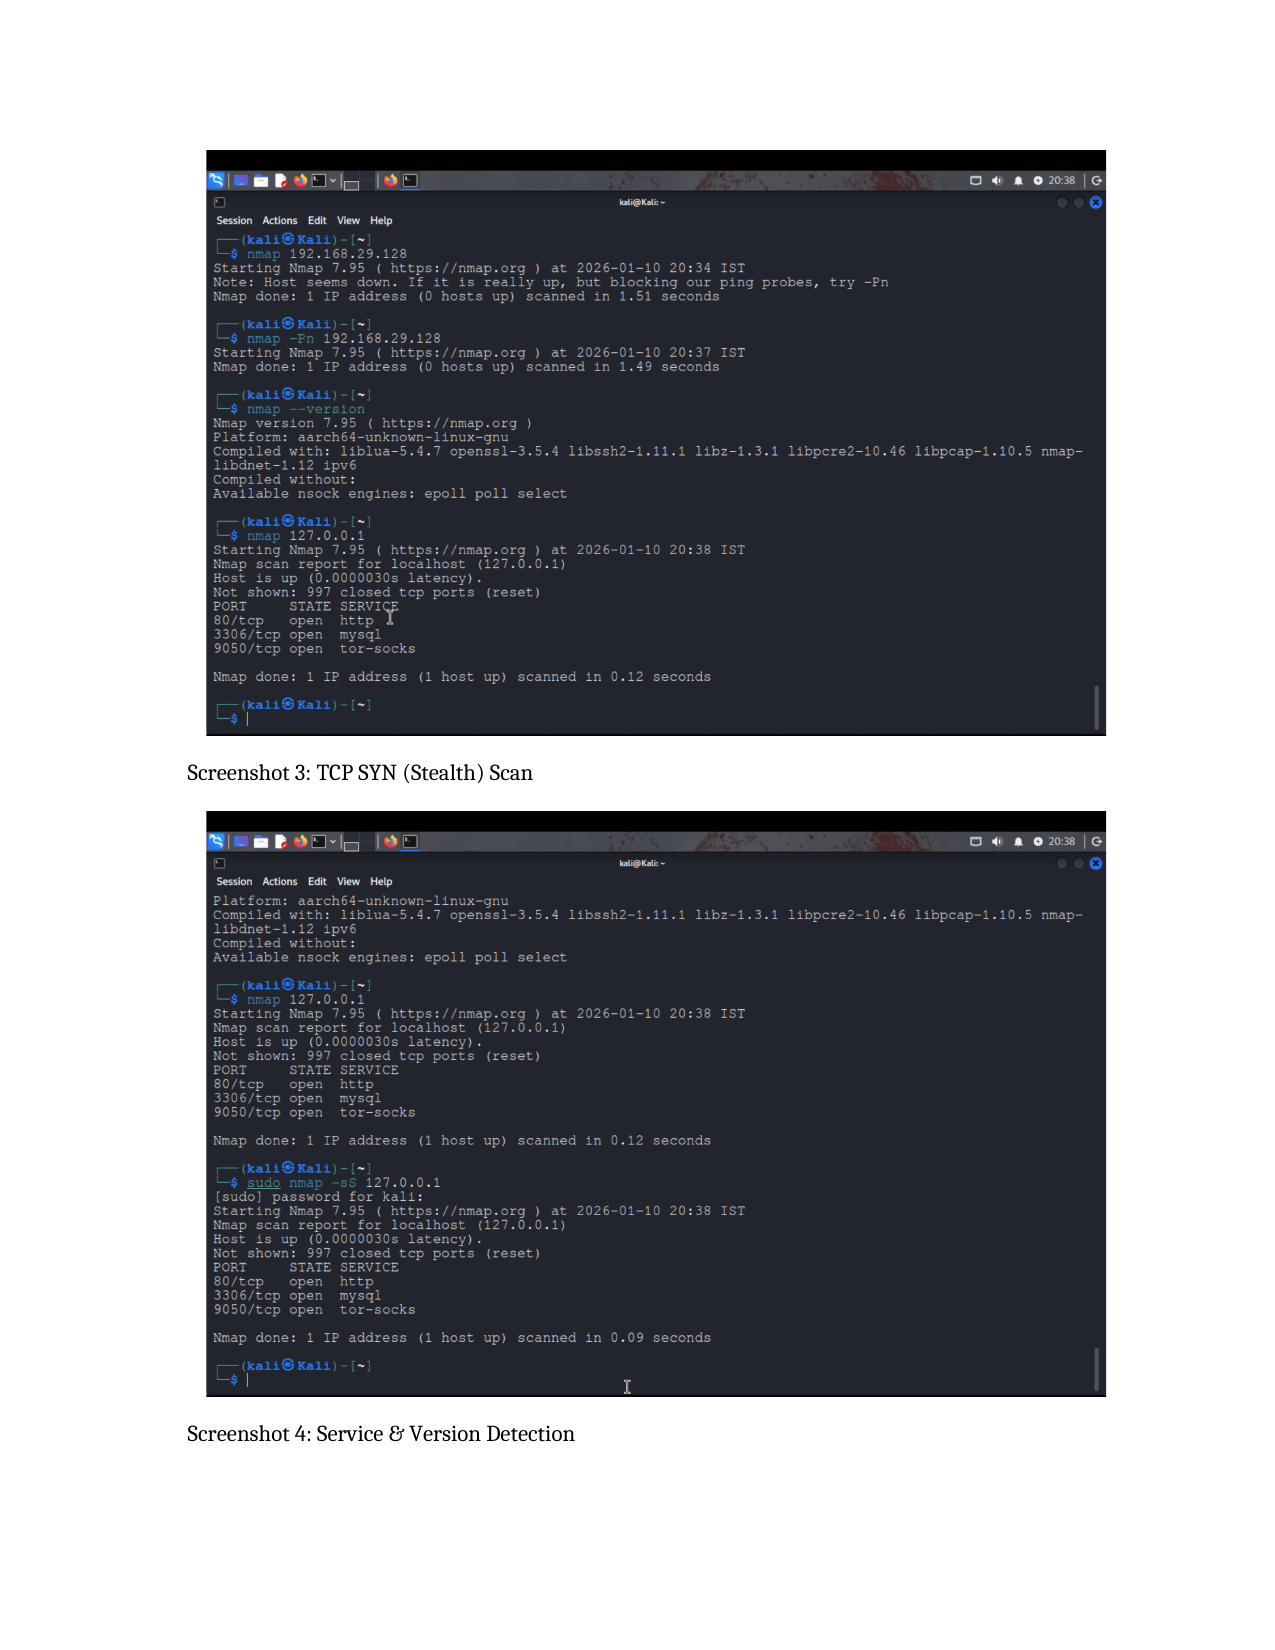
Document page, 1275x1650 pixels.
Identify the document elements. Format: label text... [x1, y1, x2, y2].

text Screenshot 3: TCP SYN (Stealth) Scan [187, 760, 1087, 786]
text Screenshot 4: Service & Version Detection [187, 1421, 1087, 1447]
picture [206, 150, 1107, 736]
picture [206, 811, 1107, 1397]
